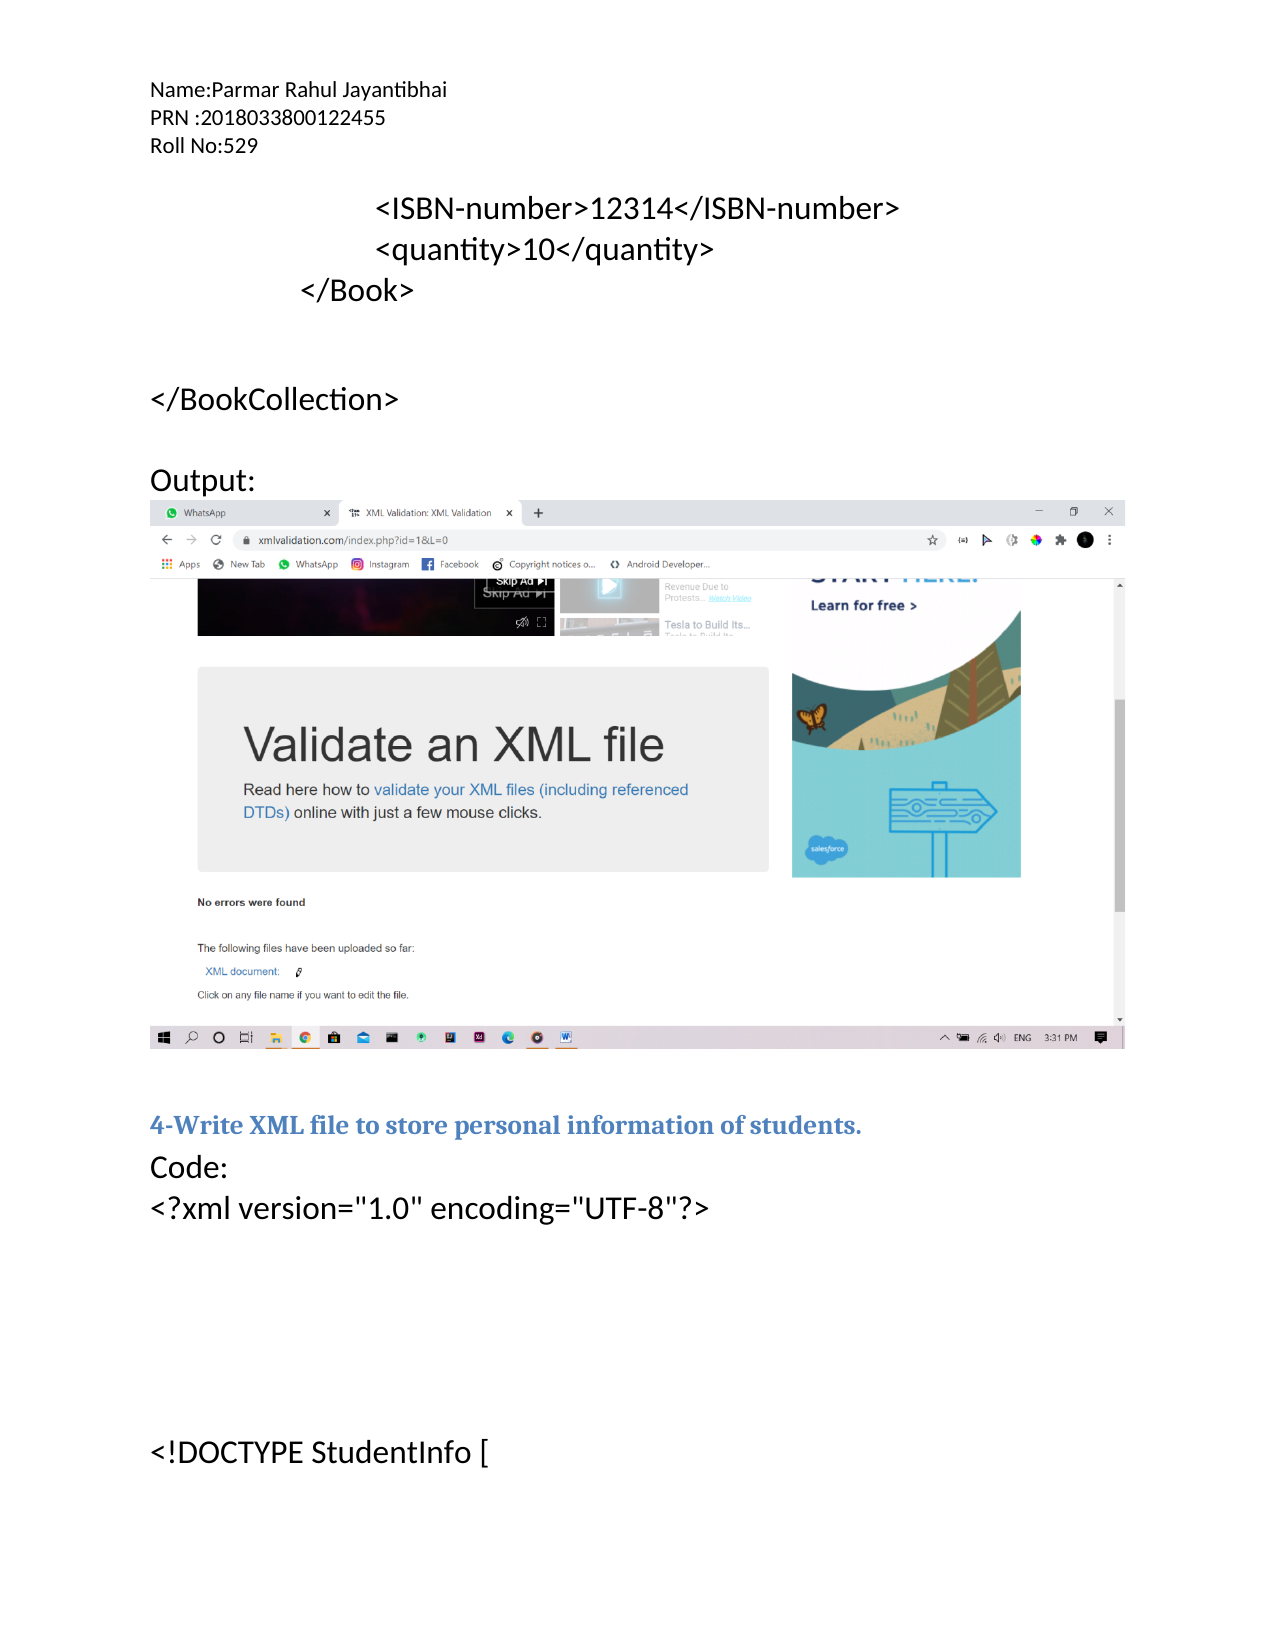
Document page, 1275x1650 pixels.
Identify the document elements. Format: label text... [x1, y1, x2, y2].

subtitle 4-Write XML file to store personal information of students. [150, 1110, 1125, 1141]
picture [150, 500, 1125, 1049]
text <quantity>10</quantity> [150, 228, 1125, 268]
text <ISBN-number>12314</ISBN-number> [150, 187, 1125, 228]
text </Book> [150, 268, 1125, 309]
text <?xml version="1.0" encoding="UTF-8"?> [150, 1187, 1125, 1227]
text Code: [150, 1146, 1125, 1187]
text <!DOCTYPE StudentInfo [ [150, 1431, 1125, 1472]
text Output: [150, 459, 1125, 500]
text </BookCollection> [150, 378, 1125, 419]
